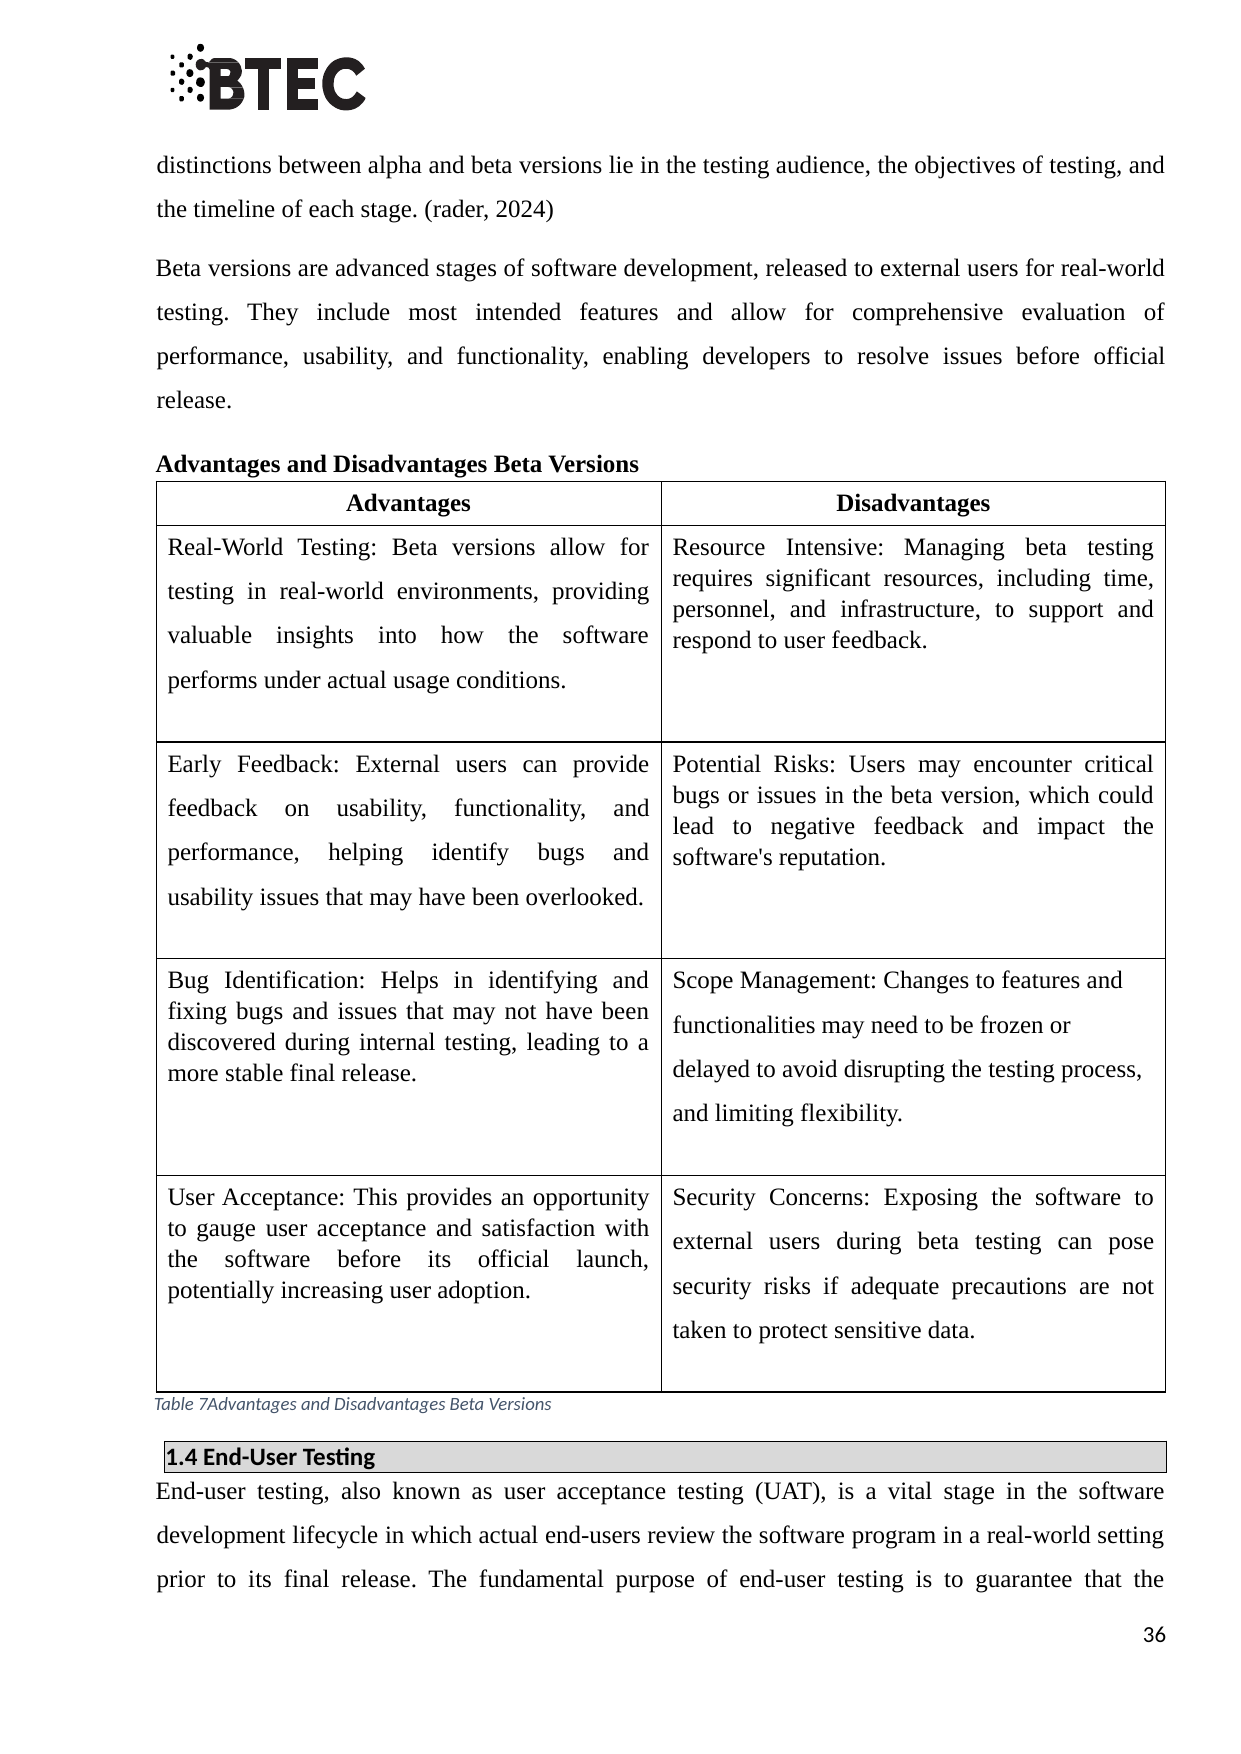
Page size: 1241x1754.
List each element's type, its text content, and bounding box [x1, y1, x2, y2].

subtitle Advantages and Disadvantages Beta Versions [155, 449, 1166, 478]
table_cell Resource Intensive: Managing beta testing requires significant resources, including time, personnel, and infrastructure, to support and respond to user feedback. [662, 526, 1165, 741]
table_cell Real-World Testing: Beta versions allow for testing in real-world environments, providing valuable insights into how the software performs under actual usage conditions. [157, 526, 661, 741]
table_cell Potential Risks: Users may encounter critical bugs or issues in the beta version, which could lead to negative feedback and impact the software's reputation. [662, 743, 1165, 958]
text Table 7Advantages and Disadvantages Beta Versions [153, 1392, 1166, 1415]
table_header Advantages [157, 482, 661, 524]
picture [255, 80, 318, 110]
table_cell Scope Management: Changes to features and functionalities may need to be frozen or delayed to avoid disrupting the testing process, and limiting flexibility. [662, 959, 1165, 1175]
table_header Disadvantages [662, 482, 1165, 524]
table_cell Early Feedback: External users can provide feedback on usability, functionality, and performance, helping identify bugs and usability issues that may have been overlooked. [157, 743, 661, 958]
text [155, 150, 1166, 223]
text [155, 1476, 1166, 1592]
table_cell User Acceptance: This provides an opportunity to gauge user acceptance and satisfaction with the software before its official launch, potentially increasing user adoption. [157, 1176, 661, 1391]
text Beta versions are advanced stages of software development, released to external users for real-world testing. They include most intended features and allow for comprehensive evaluation of performance, usability, and functionality, enabling developers to resolve issues before official release. [155, 253, 1166, 414]
table_cell Bug Identification: Helps in identifying and fixing bugs and issues that may not have been discovered during internal testing, leading to a more stable final release. [157, 959, 661, 1175]
table_cell Security Concerns: Exposing the software to external users during beta testing can pose security risks if adequate precautions are not taken to protect sensitive data. [662, 1176, 1165, 1391]
subtitle 1.4 End-User Testing [165, 1442, 1166, 1472]
